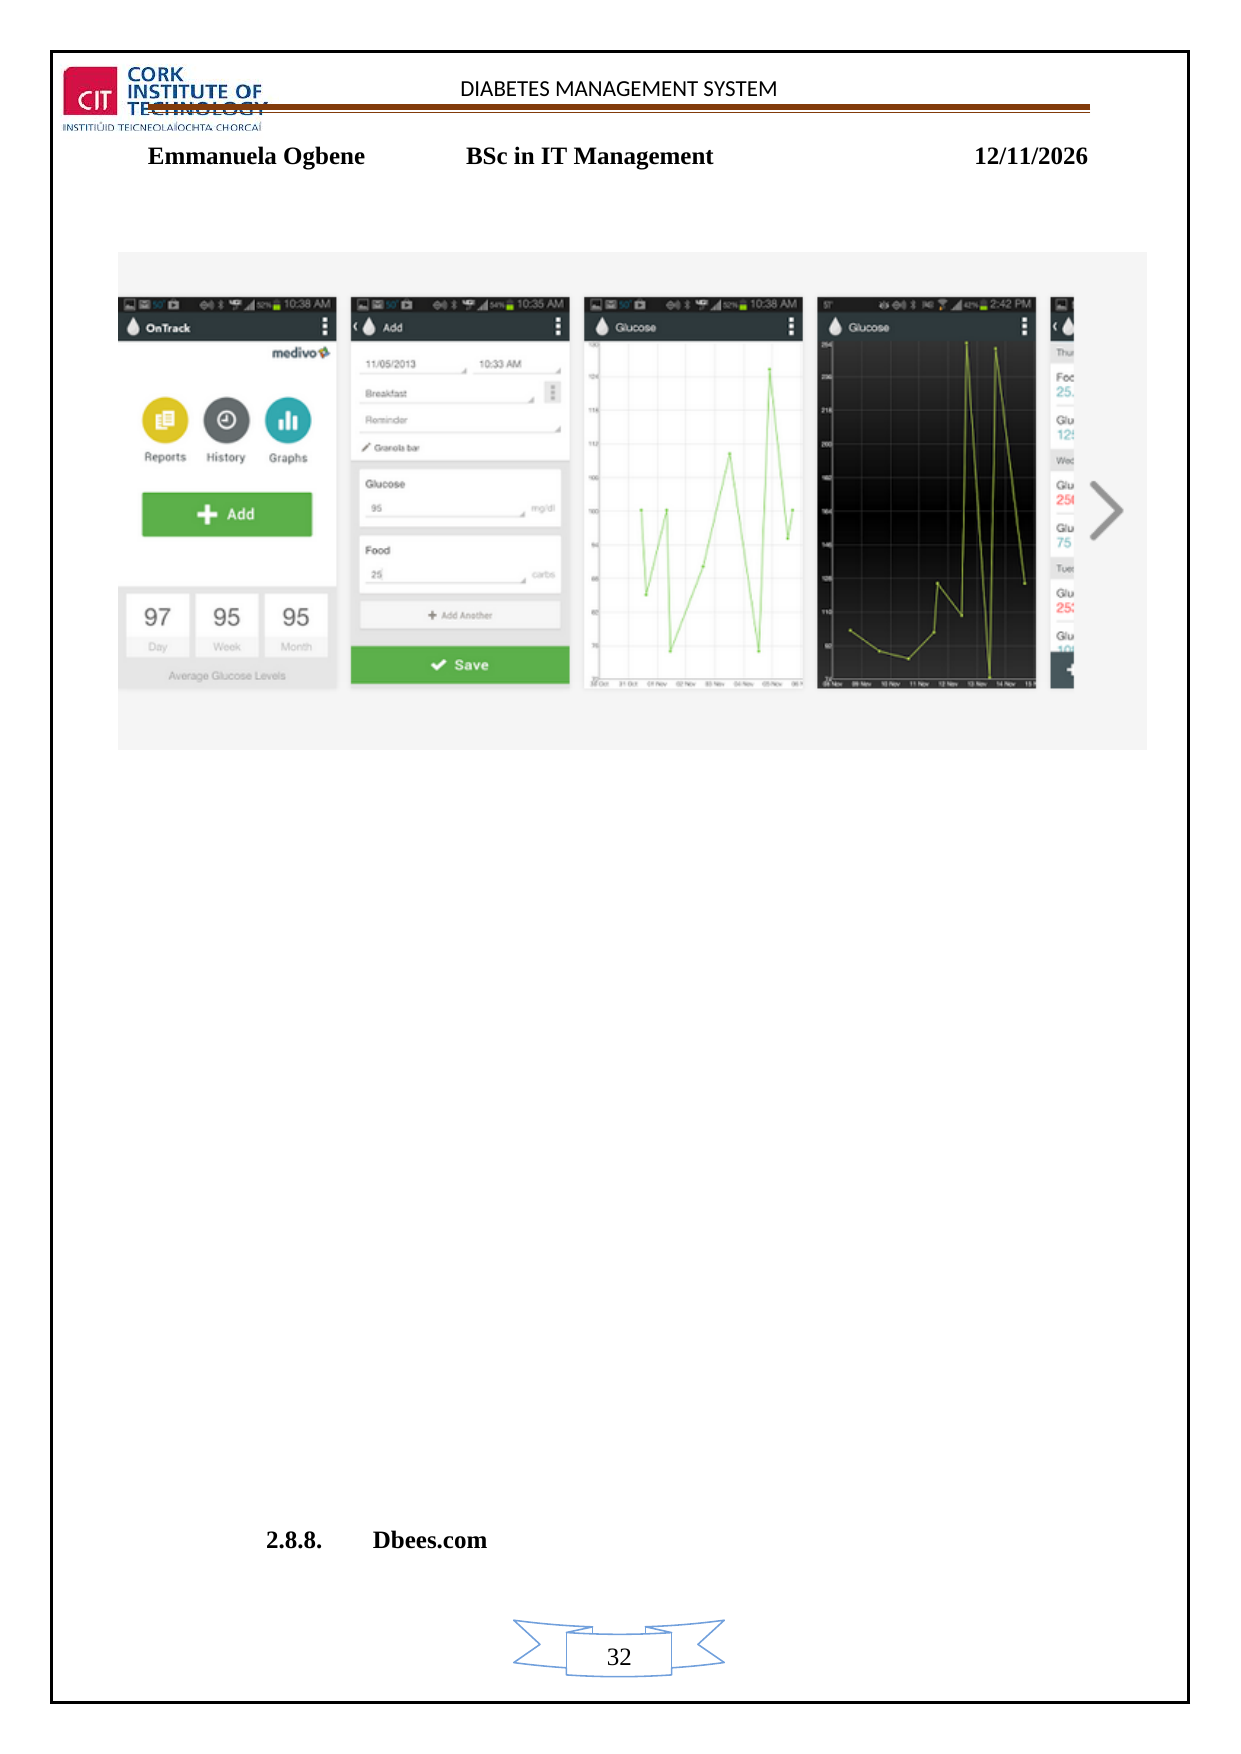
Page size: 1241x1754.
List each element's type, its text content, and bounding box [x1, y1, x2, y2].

picture [118, 252, 1147, 750]
picture [53, 53, 279, 146]
list Dbees.com [266, 1526, 1090, 1554]
